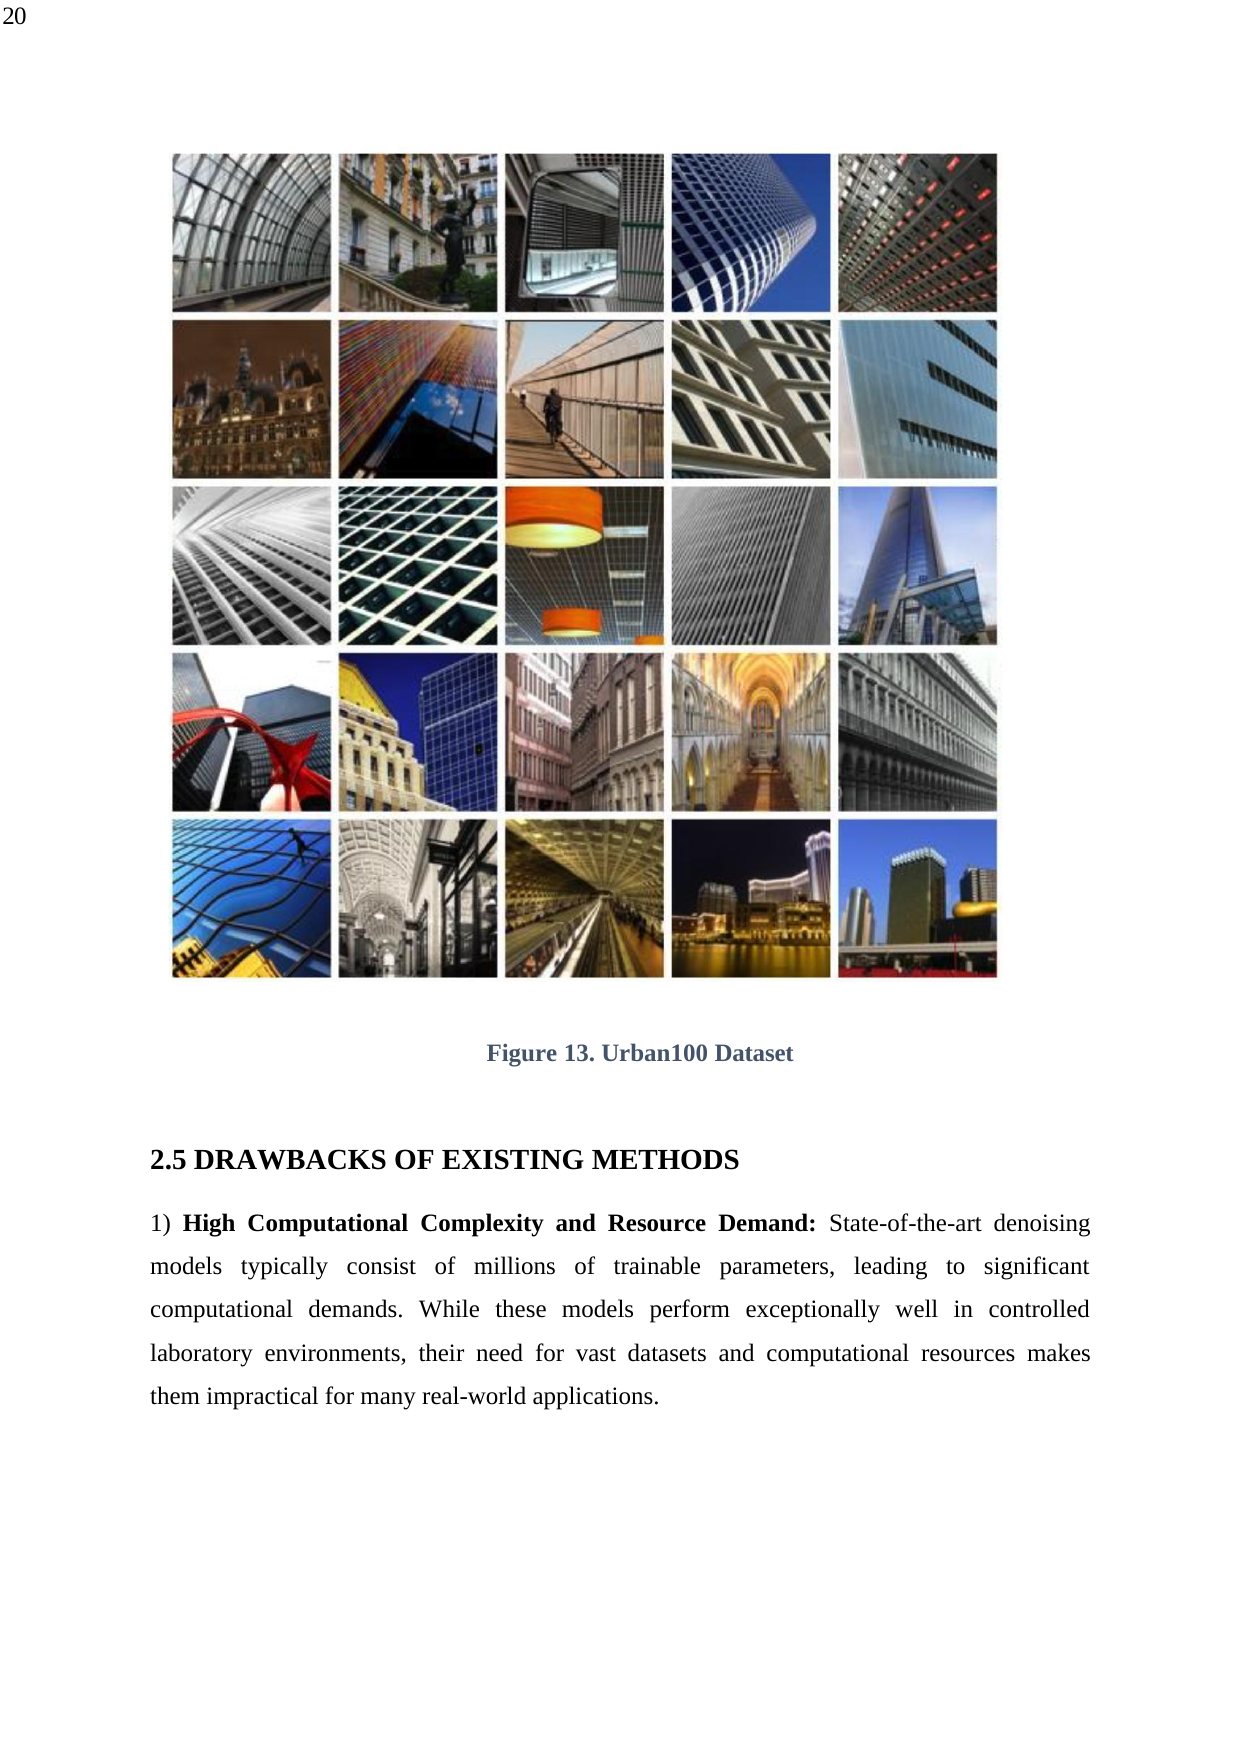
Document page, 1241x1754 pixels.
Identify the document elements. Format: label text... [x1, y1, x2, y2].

picture [168, 147, 1003, 982]
list High Computational Complexity and Resource Demand: State-of-the-art denoising models typically consist of millions of trainable parameters, leading to significant computational demands. While these models perform exceptionally well in controlled laboratory environments, their need for vast datasets and computational resources makes them impractical for many real-world applications. [150, 1208, 1091, 1409]
text Figure 13. Urban100 Dataset [187, 1038, 1093, 1067]
subtitle DRAWBACKS OF EXISTING METHODS [150, 1142, 1107, 1175]
